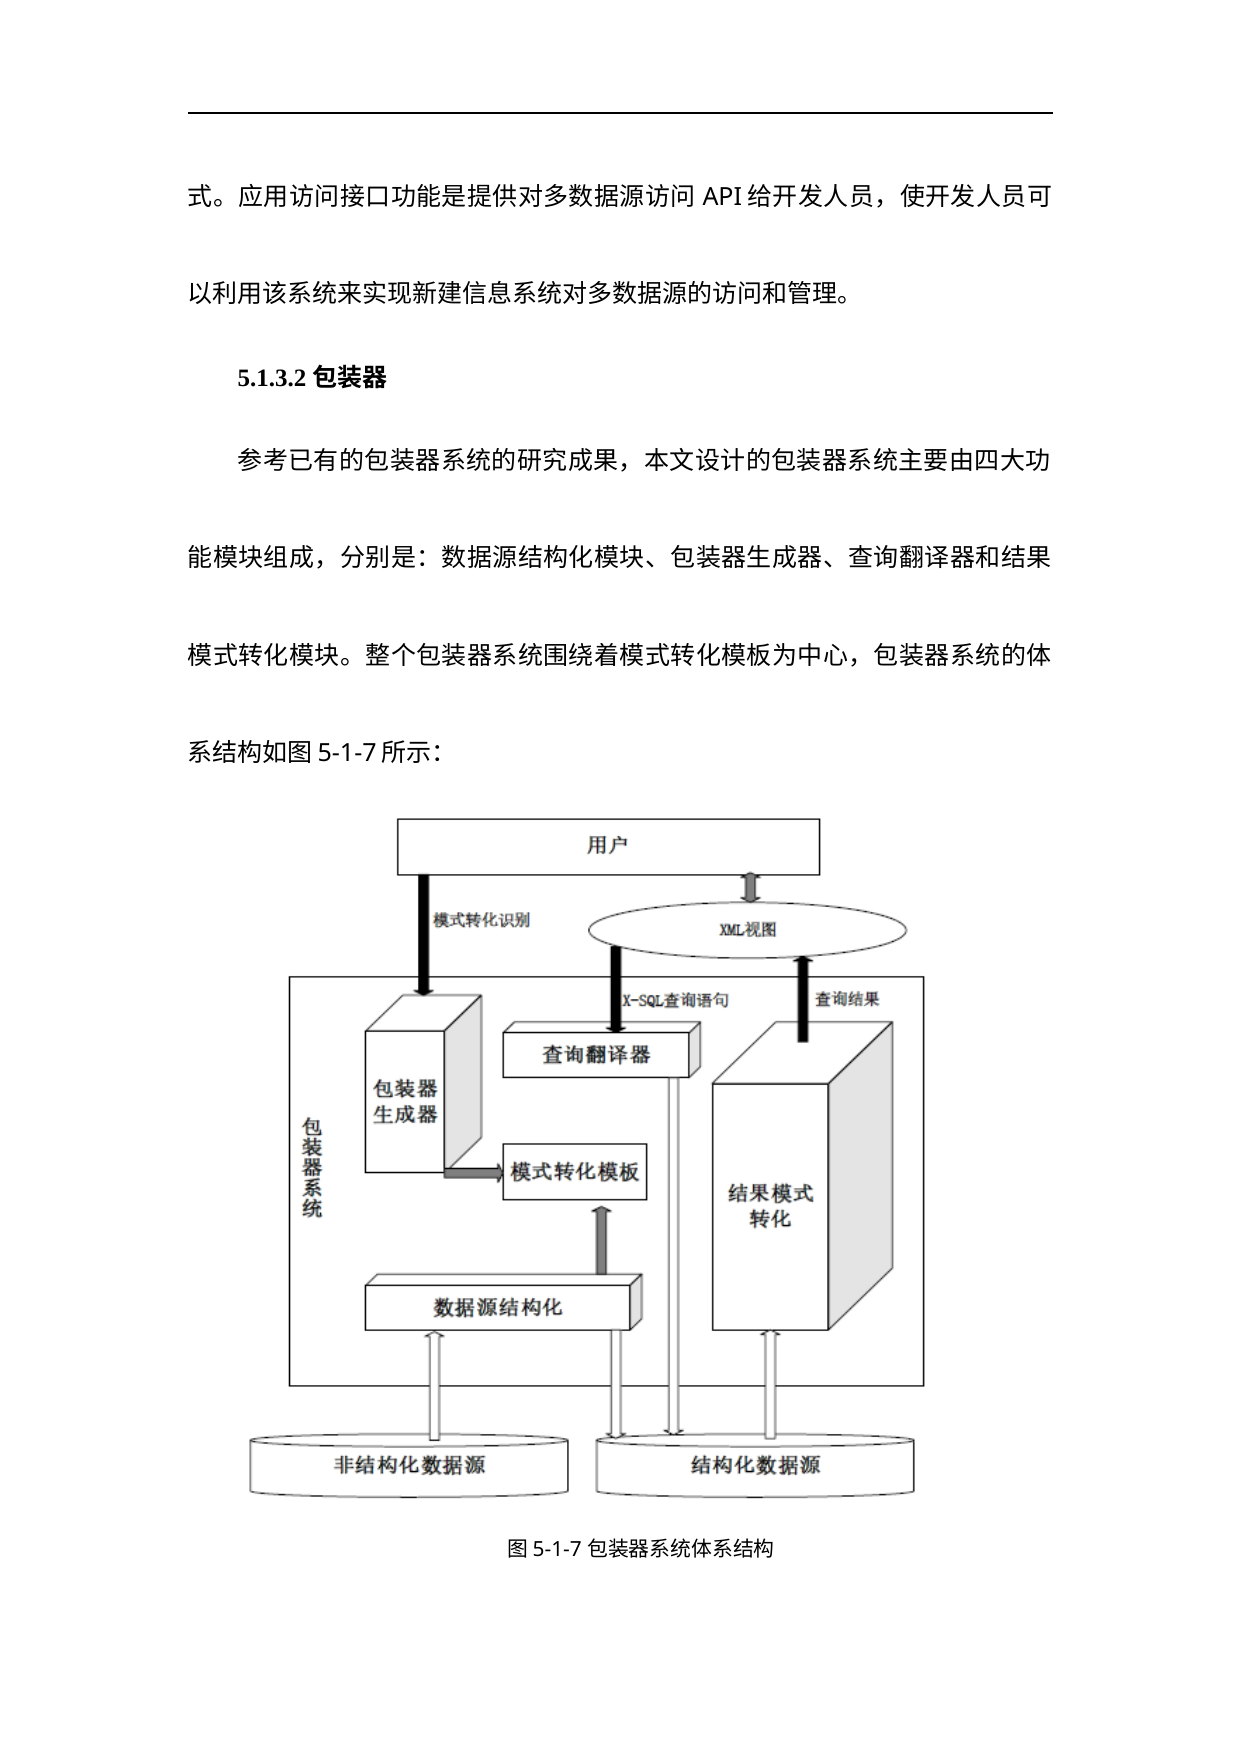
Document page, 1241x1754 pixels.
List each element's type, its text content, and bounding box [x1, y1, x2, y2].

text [187, 162, 1053, 324]
picture [237, 801, 939, 1505]
text 参考已有的包装器系统的研究成果，本文设计的包装器系统主要由四大功能模块组成，分别是：数据源结构化模块、包装器生成器、查询翻译器和结果模式转化模块。整个包装器系统围绕着模式转化模板为中心，包装器系统的体系结构如图5-1-7所示： [187, 426, 1053, 783]
subtitle 5.1.3.2 包装器 [187, 343, 1053, 408]
text 图5-1-7 包装器系统体系结构 [187, 1531, 1053, 1563]
